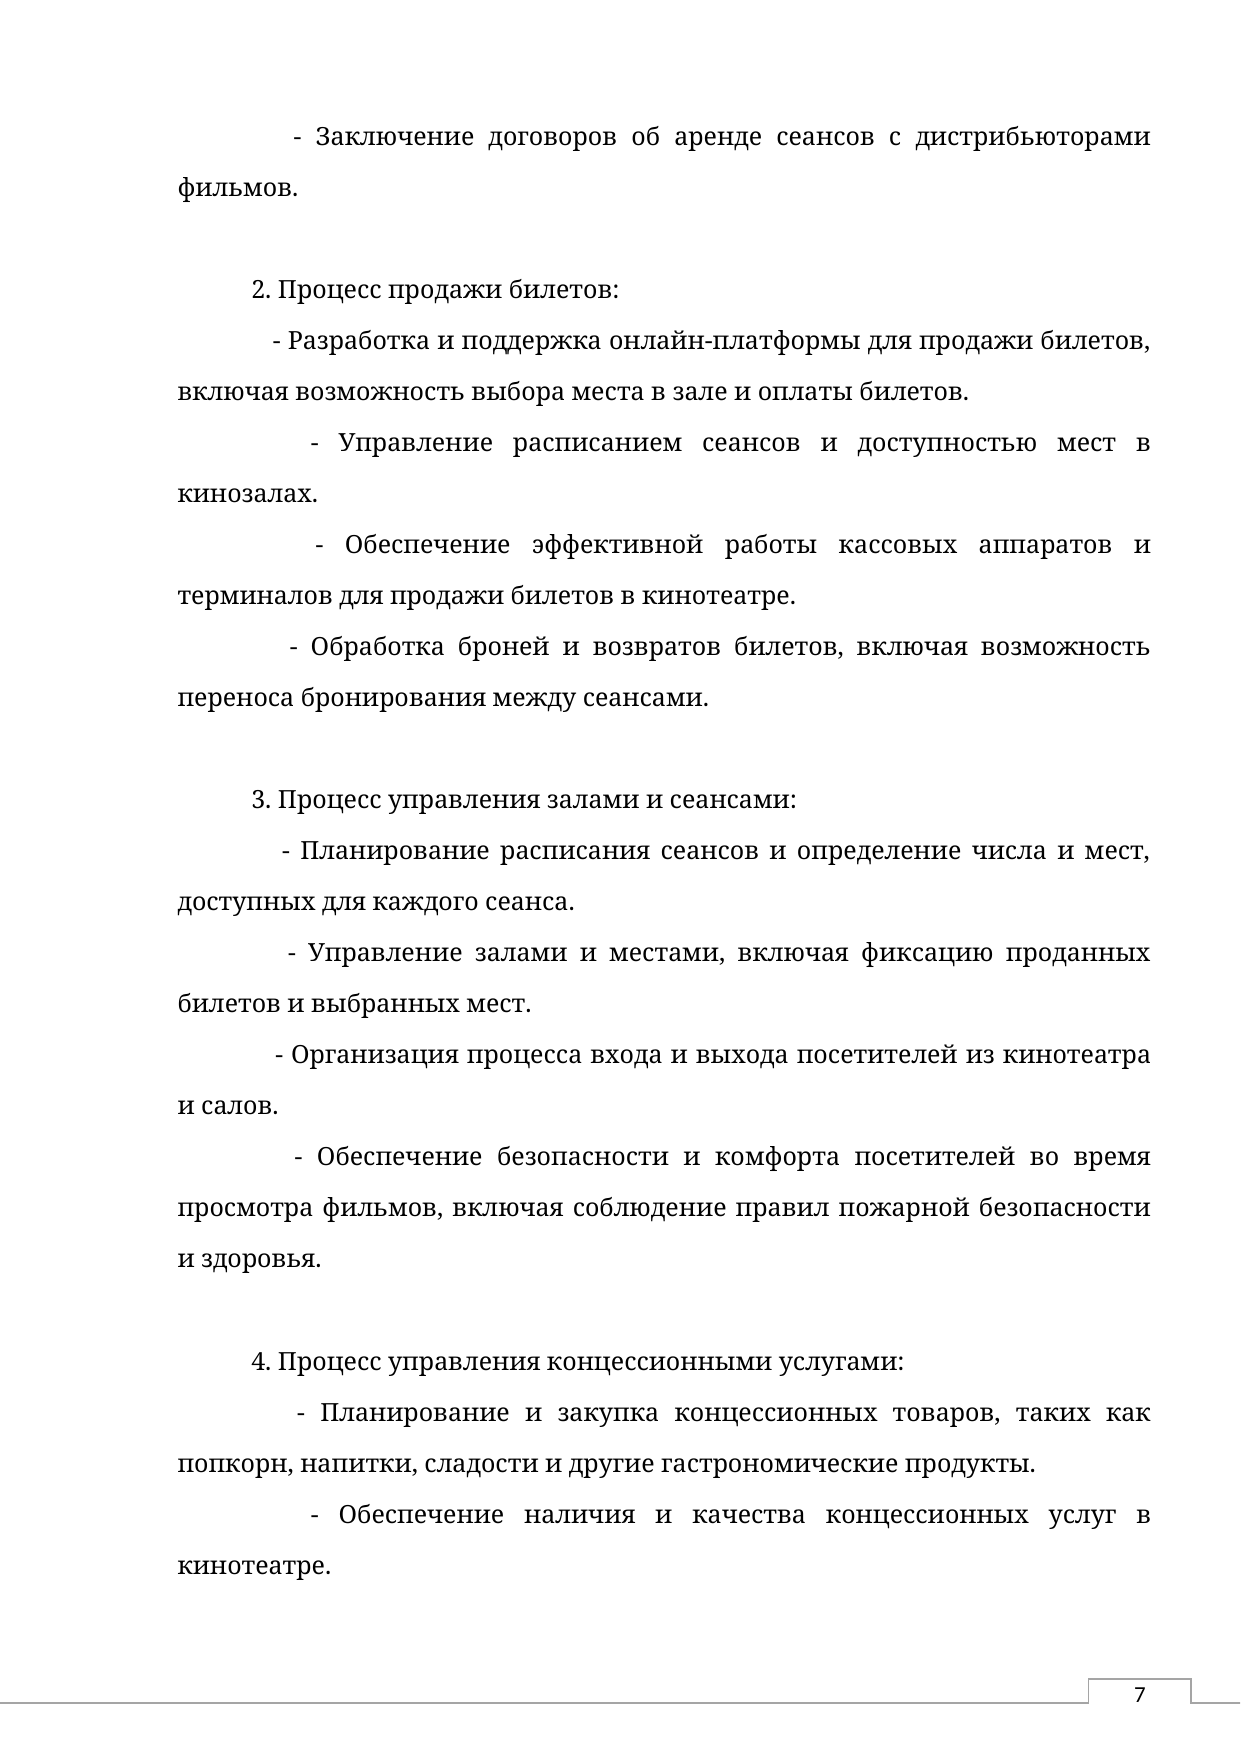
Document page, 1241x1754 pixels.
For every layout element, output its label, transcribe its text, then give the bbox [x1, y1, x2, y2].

text - Обеспечение безопасности и комфорта посетителей во время просмотра фильмов, включая соблюдение правил пожарной безопасности и здоровья. [177, 1139, 1152, 1275]
text - Организация процесса входа и выхода посетителей из кинотеатра и салов. [177, 1037, 1152, 1122]
text - Управление расписанием сеансов и доступностью мест в кинозалах. [177, 424, 1152, 509]
text 2. Процесс продажи билетов: [177, 271, 1152, 305]
text - Заключение договоров об аренде сеансов с дистрибьюторами фильмов. [177, 118, 1152, 203]
text - Обеспечение эффективной работы кассовых аппаратов и терминалов для продажи билетов в кинотеатре. [177, 526, 1152, 612]
text - Разработка и поддержка онлайн-платформы для продажи билетов, включая возможность выбора места в зале и оплаты билетов. [177, 322, 1152, 407]
text 4. Процесс управления концессионными услугами: [177, 1343, 1152, 1377]
text - Планирование расписания сеансов и определение числа и мест, доступных для каждого сеанса. [177, 833, 1152, 918]
text - Обеспечение наличия и качества концессионных услуг в кинотеатре. [177, 1496, 1152, 1581]
text - Планирование и закупка концессионных товаров, таких как попкорн, напитки, сладости и другие гастрономические продукты. [177, 1394, 1152, 1479]
text - Управление залами и местами, включая фиксацию проданных билетов и выбранных мест. [177, 935, 1152, 1020]
text - Обработка броней и возвратов билетов, включая возможность переноса бронирования между сеансами. [177, 628, 1152, 714]
text 3. Процесс управления залами и сеансами: [177, 782, 1152, 816]
